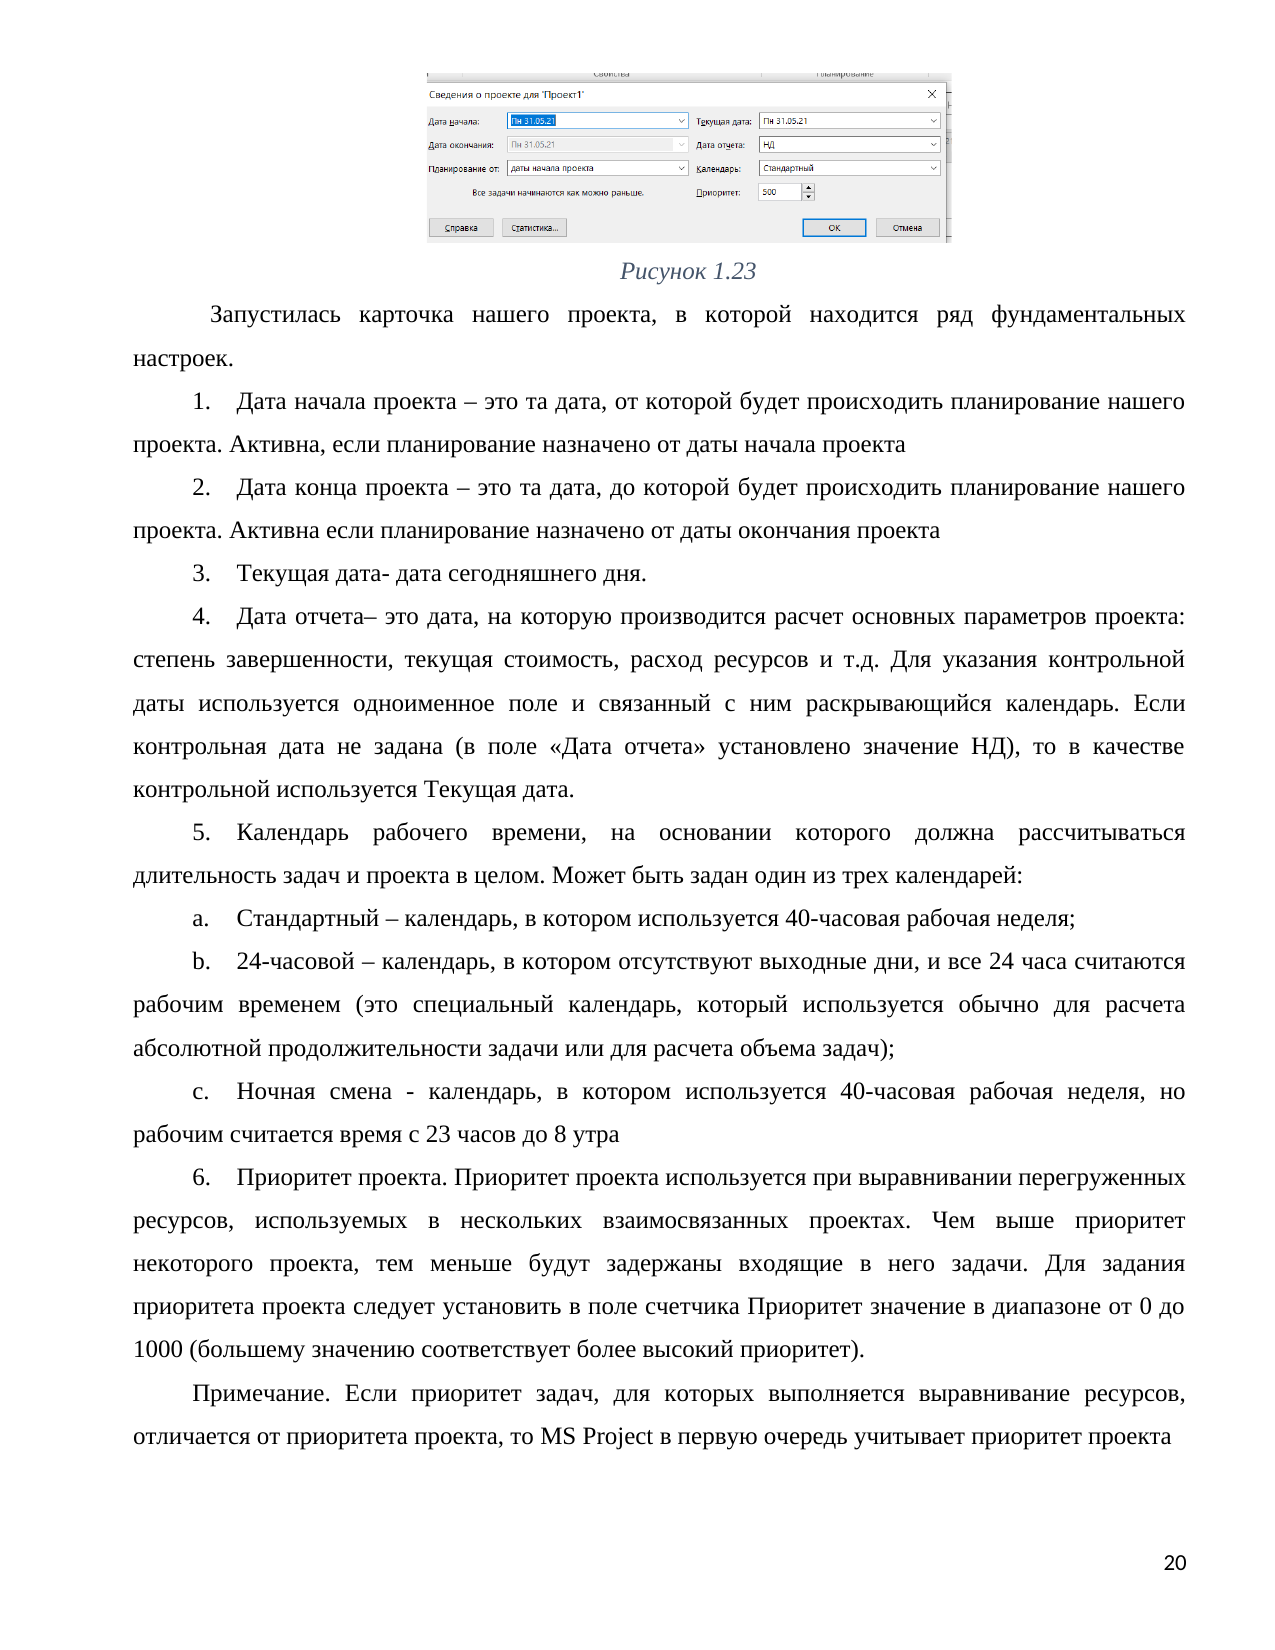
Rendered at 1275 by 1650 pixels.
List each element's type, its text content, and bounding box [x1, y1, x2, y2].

list Календарь рабочего времени, на основании которого должна рассчитываться длительность задач и проекта в целом. Может быть задан один из трех календарей: [133, 817, 1186, 889]
picture [426, 73, 952, 243]
list Дата конца проекта – это та дата, до которой будет происходить планирование нашего проекта. Активна если планирование назначено от даты окончания проекта [133, 472, 1186, 544]
text Рисунок 1.23 [133, 256, 1186, 285]
list Приоритет проекта. Приоритет проекта используется при выравнивании перегруженных ресурсов, используемых в нескольких взаимосвязанных проектах. Чем выше приоритет некоторого проекта, тем меньше будут задержаны входящие в него задачи. Для задания приоритета проекта следует установить в поле счетчика Приоритет значение в диапазоне от 0 до 1000 (большему значению соответствует более высокий приоритет). [133, 1162, 1186, 1363]
list Дата начала проекта – это та дата, от которой будет происходить планирование нашего проекта. Активна, если планирование назначено от даты начала проекта [133, 386, 1186, 458]
list 24-часовой – календарь, в котором отсутствуют выходные дни, и все 24 часа считаются рабочим временем (это специальный календарь, который используется обычно для расчета абсолютной продолжительности задачи или для расчета объема задач); [133, 946, 1186, 1061]
list Текущая дата- дата сегодняшнего дня. [133, 558, 1186, 587]
list Стандартный – календарь, в котором используется 40-часовая рабочая неделя; [133, 903, 1186, 932]
text Запустилась карточка нашего проекта, в которой находится ряд фундаментальных настроек. [133, 299, 1186, 371]
list Ночная смена - календарь, в котором используется 40-часовая рабочая неделя, но рабочим считается время с 23 часов до 8 утра [133, 1076, 1186, 1148]
list Дата отчета– это дата, на которую производится расчет основных параметров проекта: степень завершенности, текущая стоимость, расход ресурсов и т.д. Для указания контрольной даты используется одноименное поле и связанный с ним раскрывающийся календарь. Если контрольная дата не задана (в поле «Дата отчета» установлено значение НД), то в качестве контрольной используется Текущая дата. [133, 601, 1186, 803]
list Примечание. Если приоритет задач, для которых выполняется выравнивание ресурсов, отличается от приоритета проекта, то MS Project в первую очередь учитывает приоритет проекта [133, 1378, 1186, 1449]
